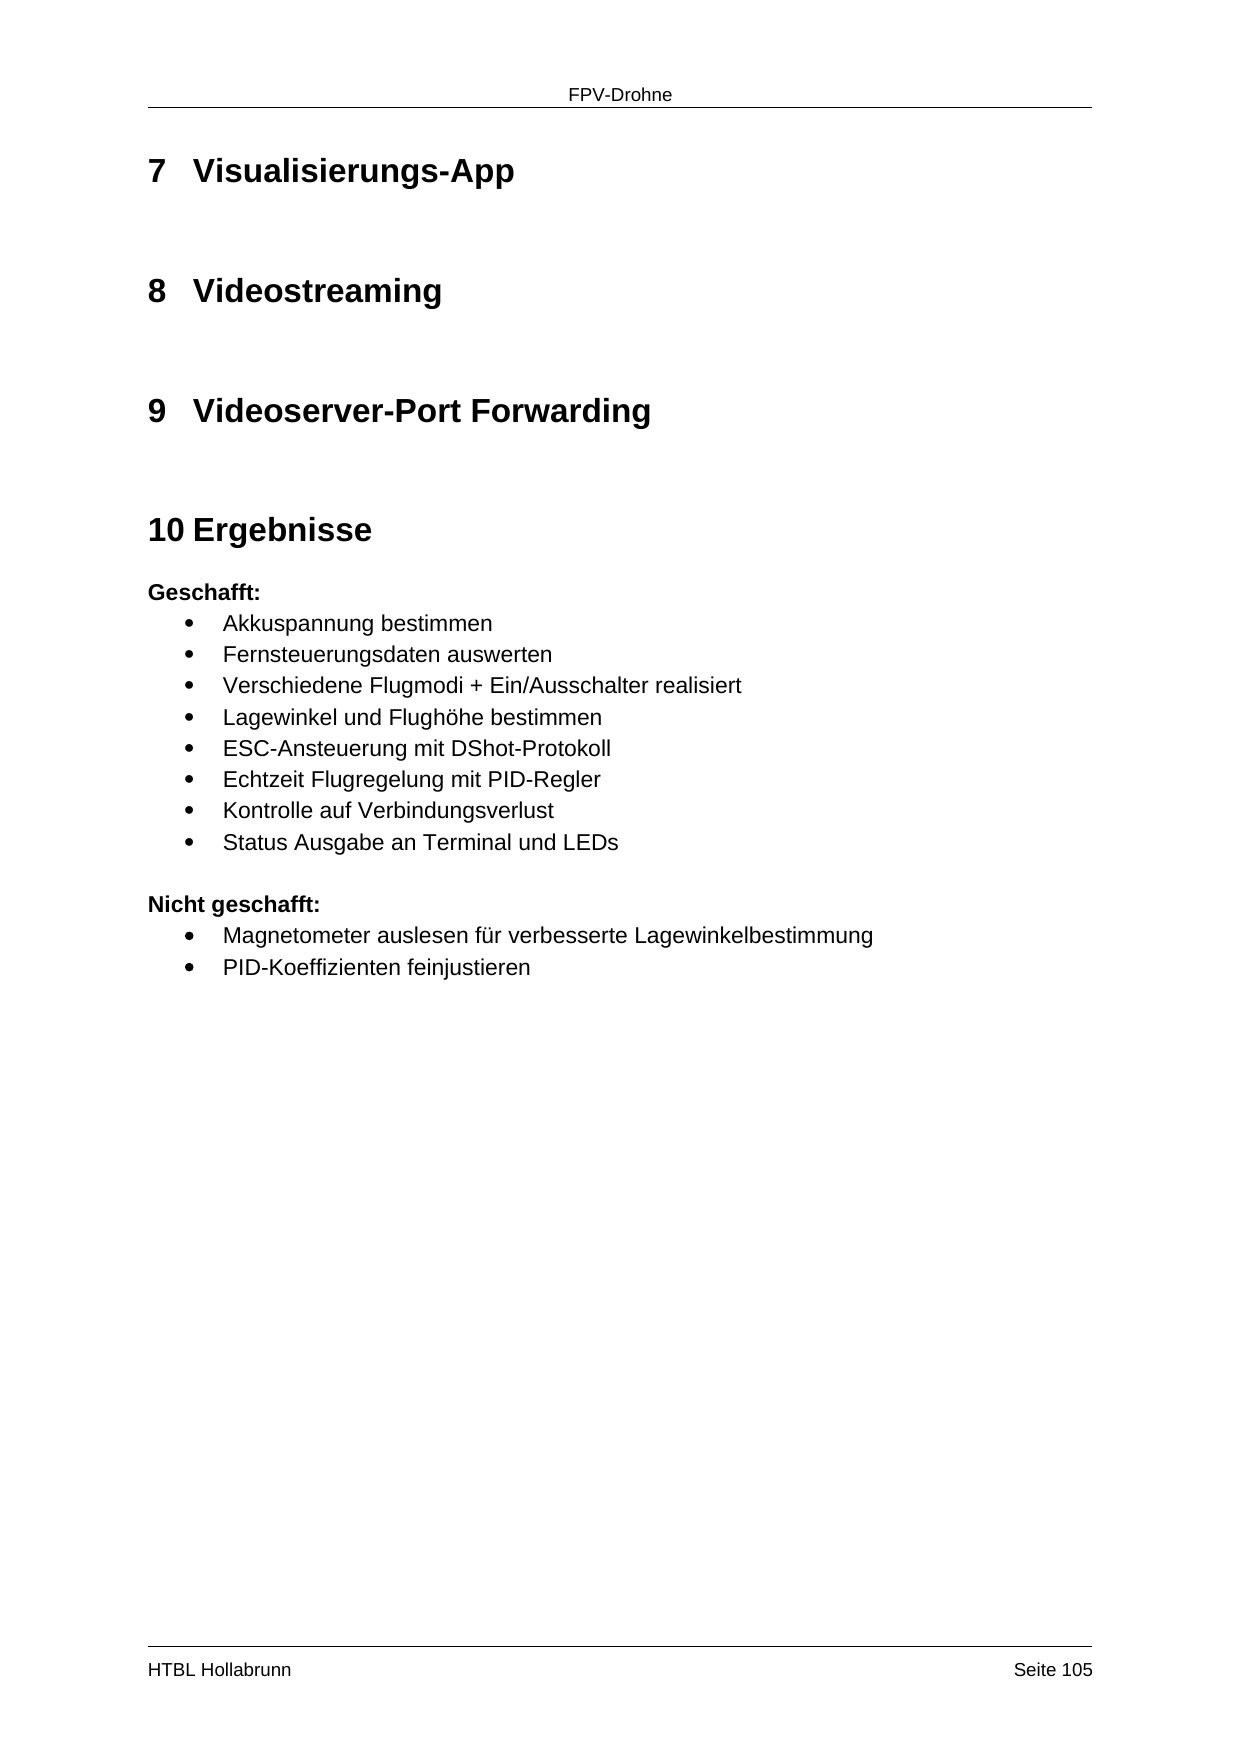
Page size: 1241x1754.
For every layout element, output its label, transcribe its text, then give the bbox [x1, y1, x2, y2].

list Fernsteuerungsdaten auswerten [185, 636, 1092, 668]
list Akkuspannung bestimmen [185, 605, 1092, 636]
list Kontrolle auf Verbindungsverlust [185, 793, 1092, 824]
list Magnetometer auslesen für verbesserte Lagewinkelbestimmung [185, 918, 1092, 949]
subtitle Ergebnisse [148, 510, 1092, 549]
subtitle Videoserver-Port Forwarding [148, 391, 1092, 429]
list ESC-Ansteuerung mit DShot-Protokoll [185, 730, 1092, 761]
text Nicht geschafft: [148, 886, 1092, 918]
list Echtzeit Flugregelung mit PID-Regler [185, 761, 1092, 793]
subtitle Videostreaming [148, 271, 1092, 309]
subtitle Visualisierungs-App [148, 151, 1092, 190]
list Status Ausgabe an Terminal und LEDs [185, 824, 1092, 855]
text Geschafft: [148, 574, 1092, 605]
list PID-Koeffizienten feinjustieren [185, 949, 1092, 980]
list Verschiedene Flugmodi + Ein/Ausschalter realisiert [185, 668, 1092, 699]
list Lagewinkel und Flughöhe bestimmen [185, 699, 1092, 730]
